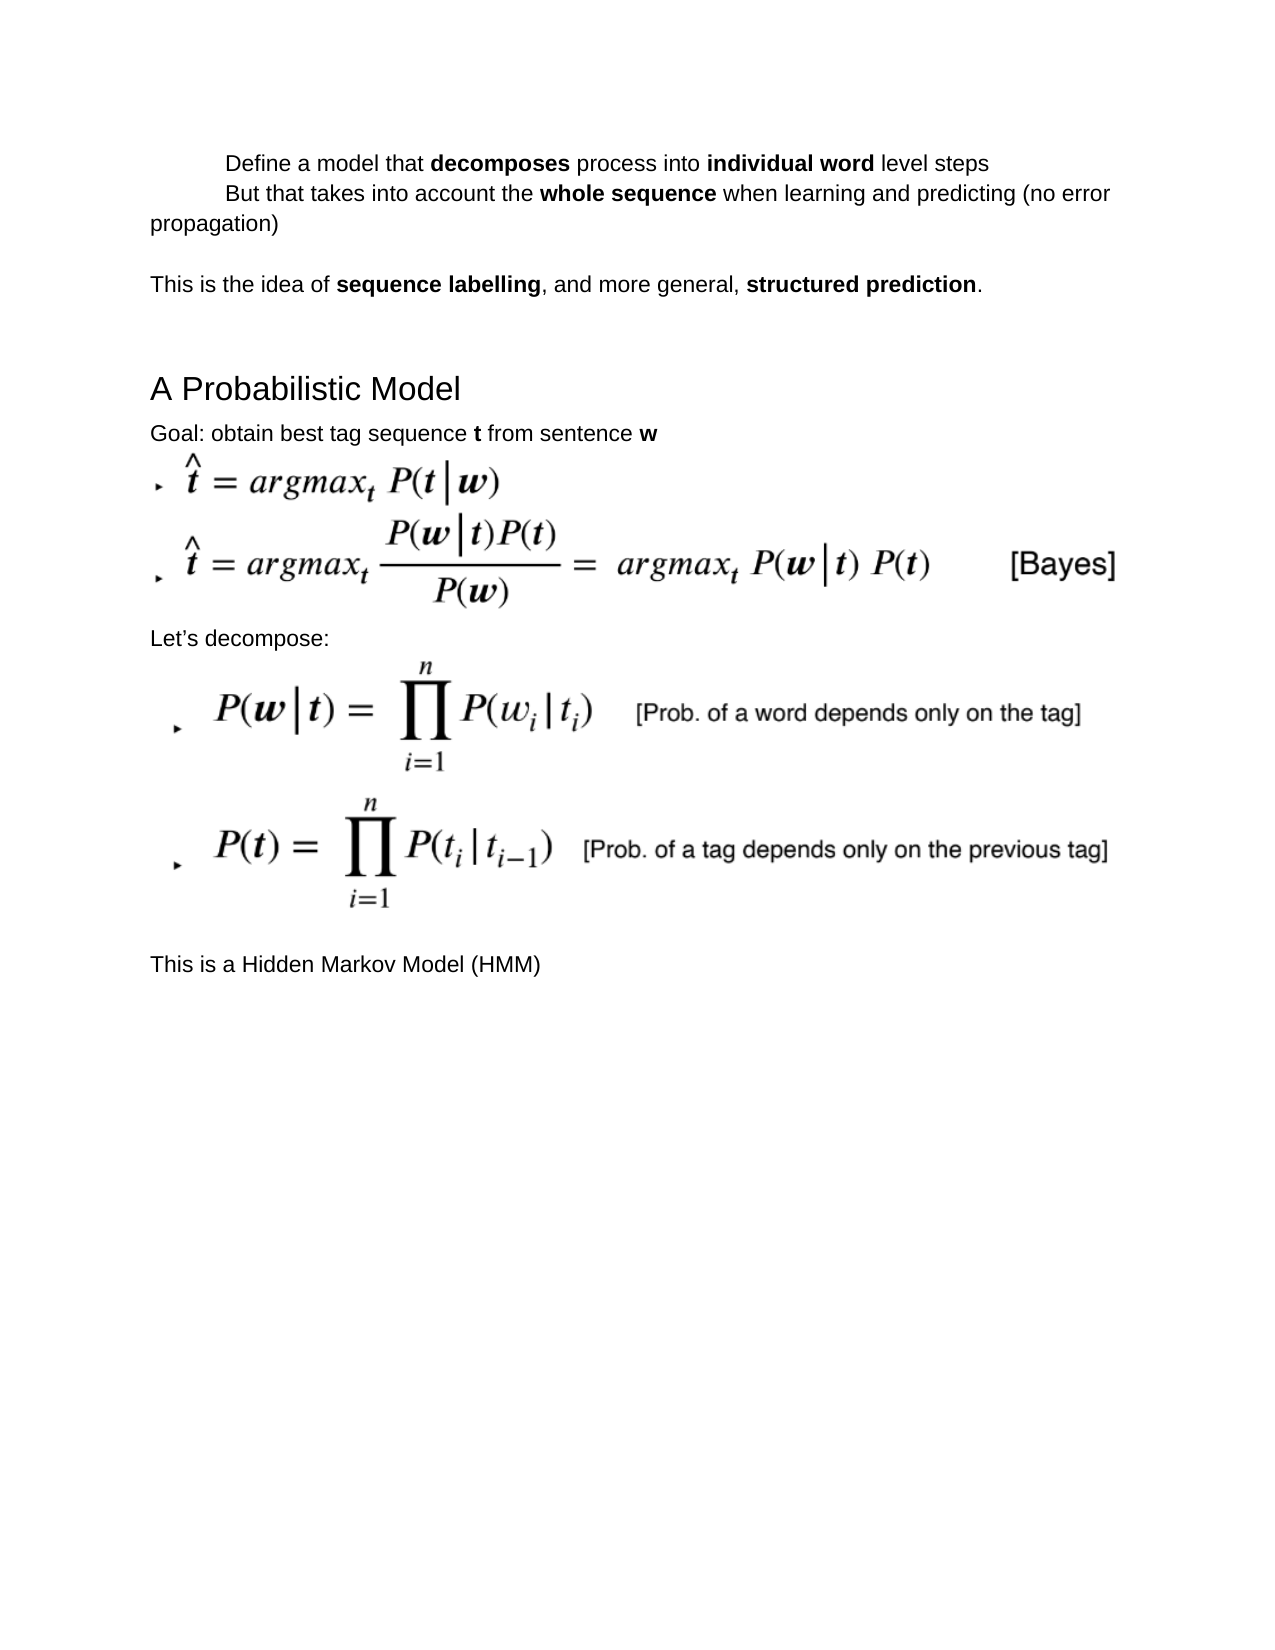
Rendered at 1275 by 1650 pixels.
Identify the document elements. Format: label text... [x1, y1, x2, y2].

text This is a Hidden Markov Model (HMM) [150, 951, 1125, 978]
text But that takes into account the whole sequence when learning and predicting (no error propagation) [150, 180, 1125, 237]
picture [150, 450, 1125, 621]
text This is the idea of sequence labelling, and more general, structured prediction. [150, 271, 1125, 297]
picture [150, 654, 1125, 918]
subtitle A Probabilistic Model [150, 369, 1125, 407]
text Define a model that decomposes process into individual word level steps [150, 150, 1125, 176]
text Goal: obtain best tag sequence t from sentence w [150, 420, 1125, 446]
text Let’s decompose: [150, 624, 1125, 651]
